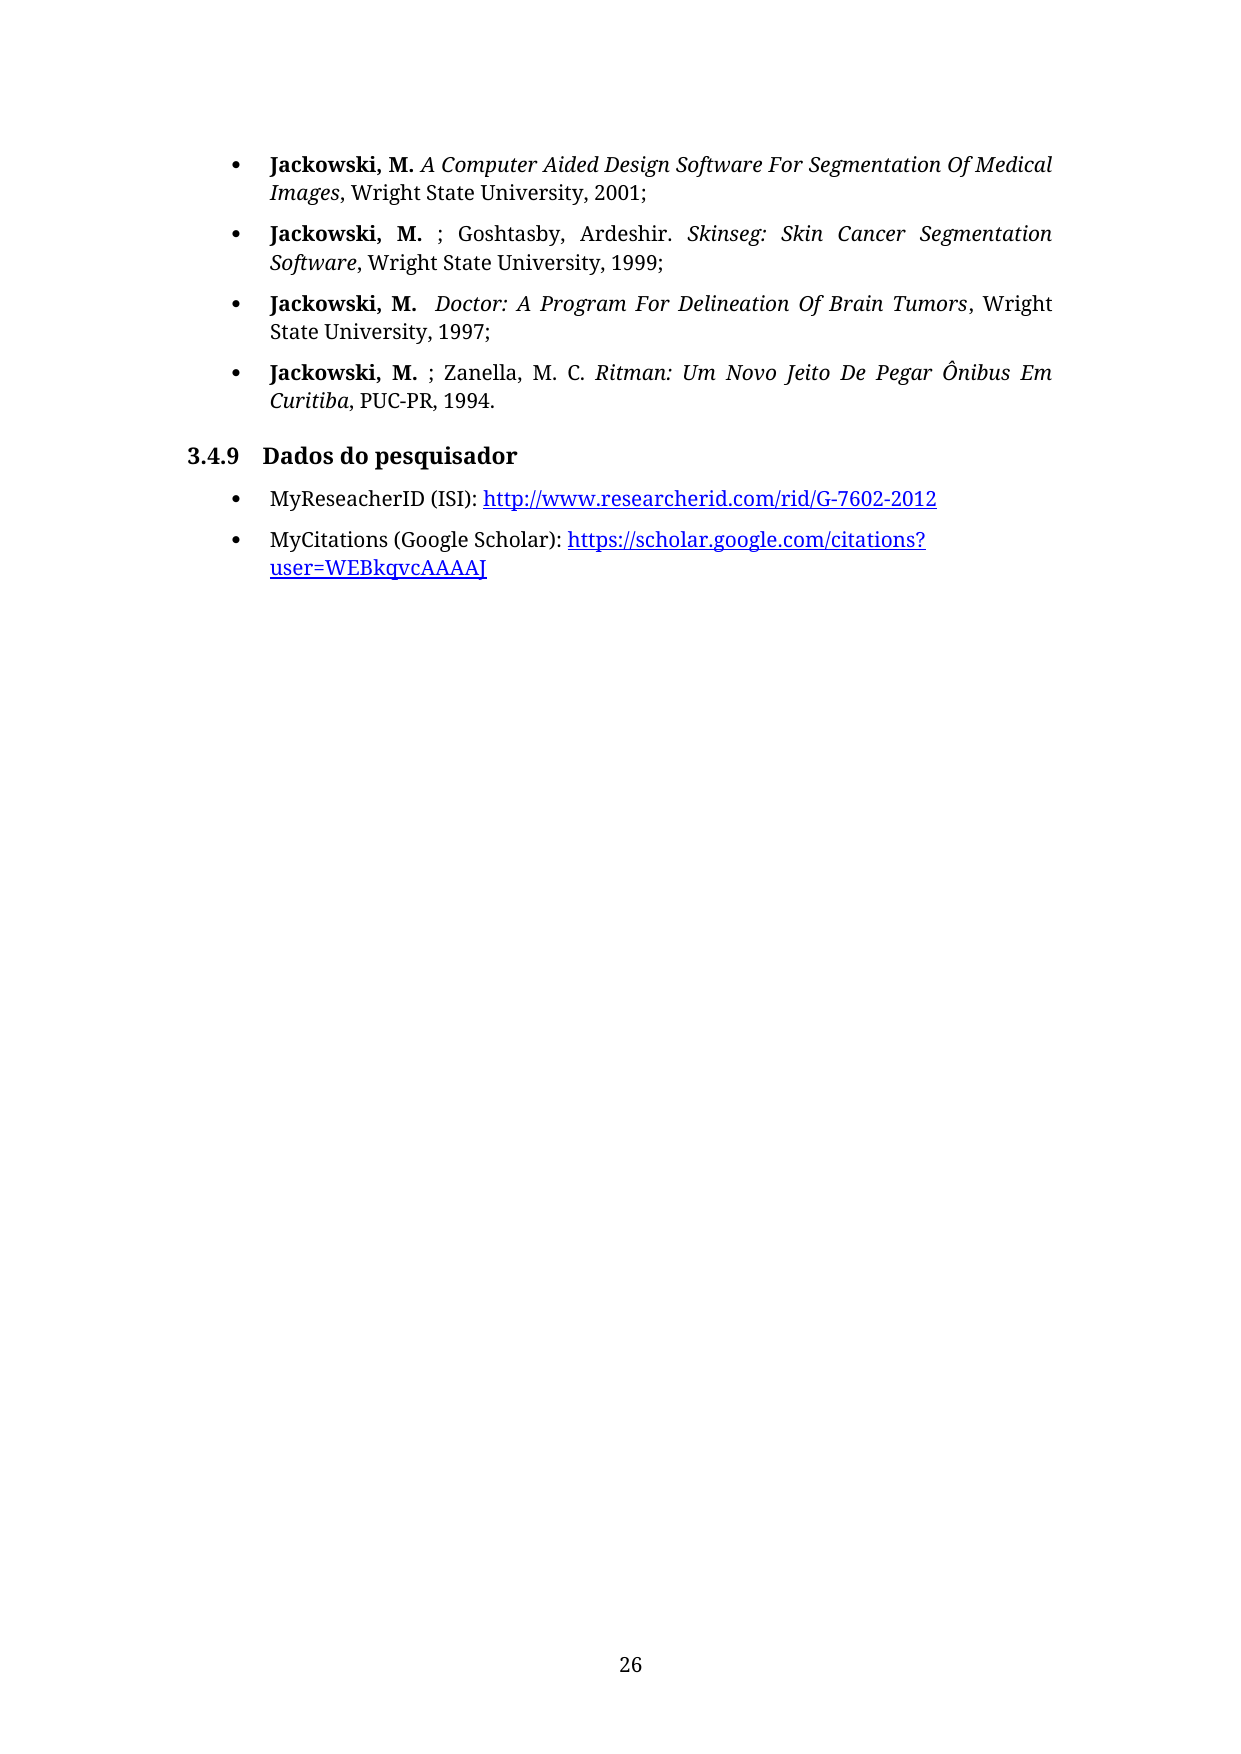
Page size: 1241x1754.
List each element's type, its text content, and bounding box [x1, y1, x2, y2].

list Jackowski, M. ; Zanella, M. C. Ritman: Um Novo Jeito De Pegar Ônibus Em Curitiba, PUC-PR, 1994. [232, 358, 1053, 415]
subtitle Dados do pesquisador [187, 440, 1053, 471]
list Jackowski, M. ; Goshtasby, Ardeshir. Skinseg: Skin Cancer Segmentation Software, Wright State University, 1999; [232, 219, 1053, 276]
list Jackowski, M. Doctor: A Program For Delineation Of Brain Tumors, Wright State University, 1997; [232, 289, 1053, 346]
list MyCitations (Google Scholar): https://scholar.google.com/citations?user=WEBkqvcAAAAJ [232, 525, 1053, 582]
list Jackowski, M. A Computer Aided Design Software For Segmentation Of Medical Images, Wright State University, 2001; [232, 150, 1053, 207]
list MyReseacherID (ISI): http://www.researcherid.com/rid/G-7602-2012 [232, 484, 1053, 512]
